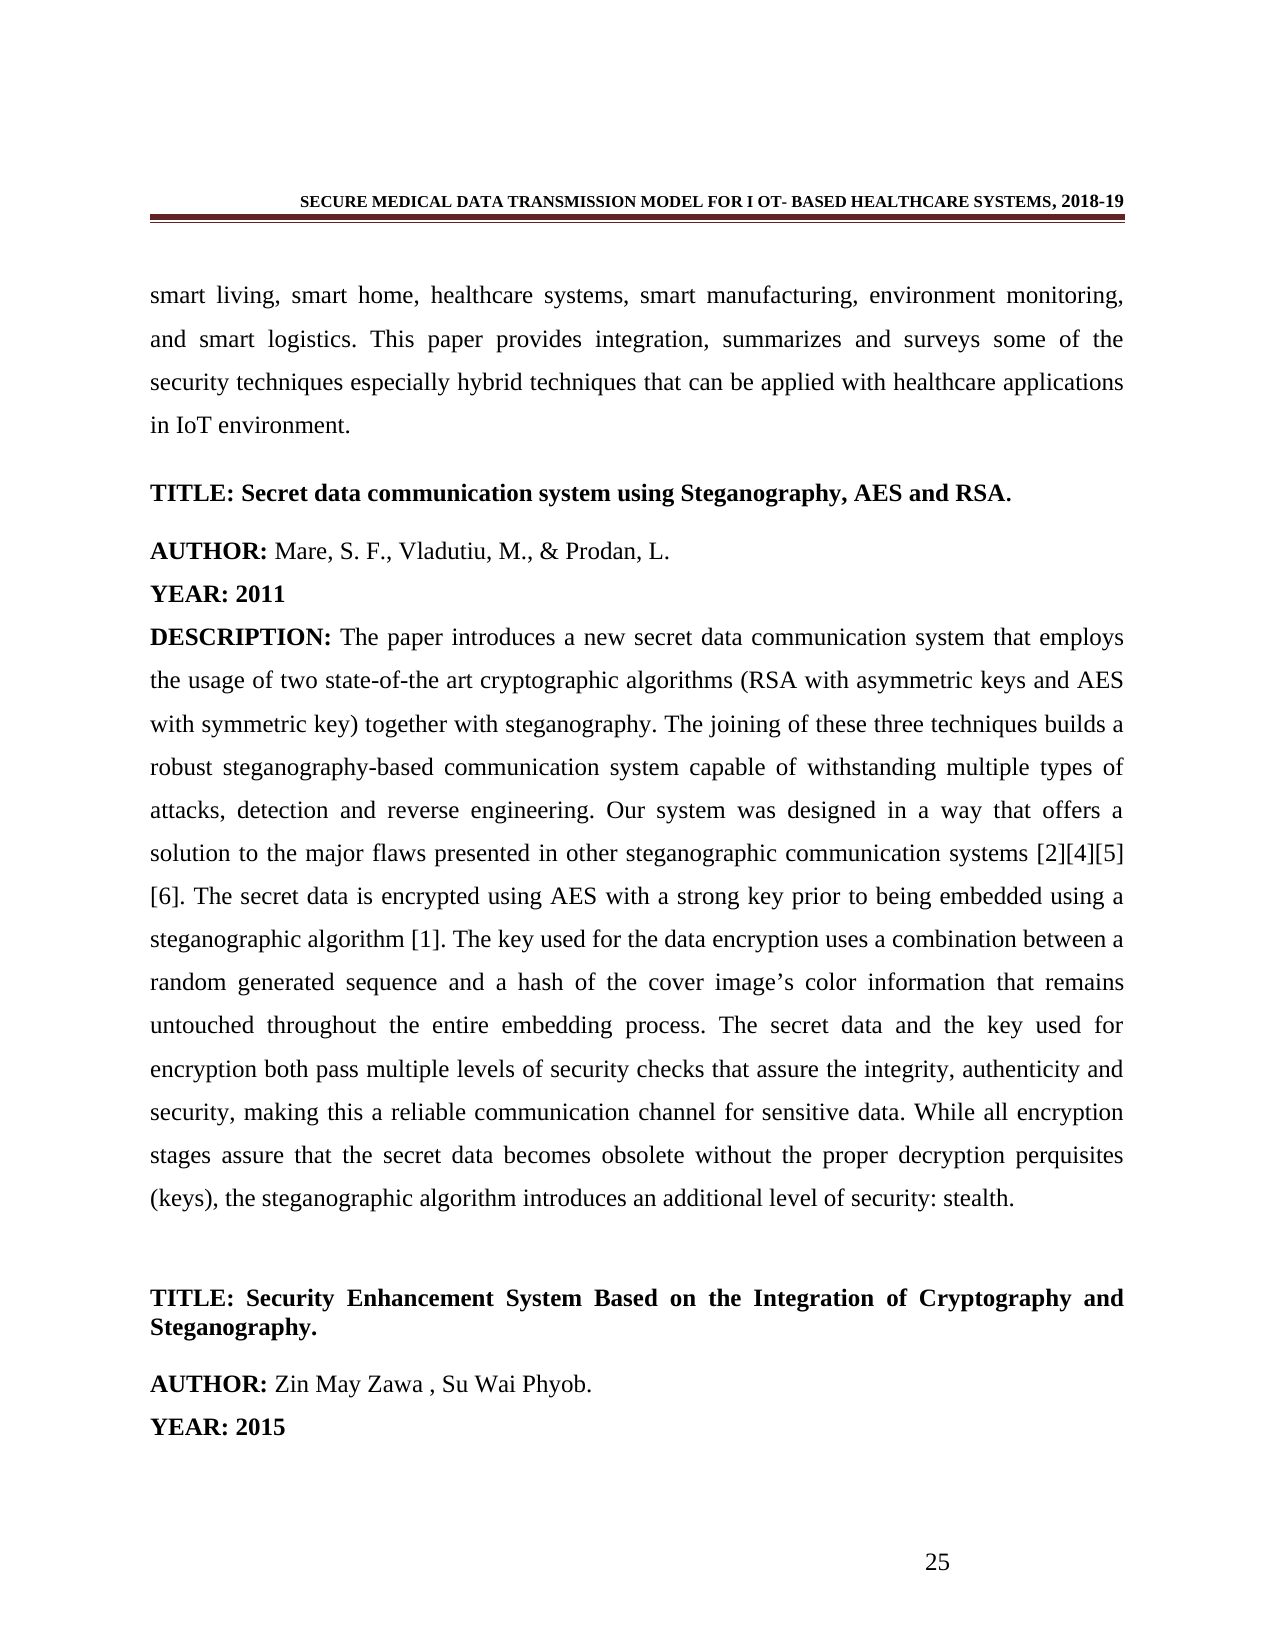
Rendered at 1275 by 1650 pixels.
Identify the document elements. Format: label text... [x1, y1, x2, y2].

text DESCRIPTION: The paper introduces a new secret data communication system that employs the usage of two state-of-the art cryptographic algorithms (RSA with asymmetric keys and AES with symmetric key) together with steganography. The joining of these three techniques builds a robust steganography-based communication system capable of withstanding multiple types of attacks, detection and reverse engineering. Our system was designed in a way that offers a solution to the major flaws presented in other steganographic communication systems [2][4][5][6]. The secret data is encrypted using AES with a strong key prior to being embedded using a steganographic algorithm [1]. The key used for the data encryption uses a combination between a random generated sequence and a hash of the cover image’s color information that remains untouched throughout the entire embedding process. The secret data and the key used for encryption both pass multiple levels of security checks that assure the integrity, authenticity and security, making this a reliable communication channel for sensitive data. While all encryption stages assure that the secret data becomes obsolete without the proper decryption perquisites (keys), the steganographic algorithm introduces an additional level of security: stealth. [150, 622, 1125, 1212]
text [150, 281, 1125, 439]
text TITLE: Secret data communication system using Steganography, AES and RSA. [150, 478, 1125, 507]
text YEAR: 2015 [150, 1412, 1125, 1441]
text AUTHOR: Zin May Zawa , Su Wai Phyob. [150, 1369, 1125, 1398]
text TITLE: Security Enhancement System Based on the Integration of Cryptography and Steganography. [150, 1283, 1125, 1341]
text YEAR: 2011 [150, 579, 1125, 608]
text AUTHOR: Mare, S. F., Vladutiu, M., & Prodan, L. [150, 536, 1125, 565]
